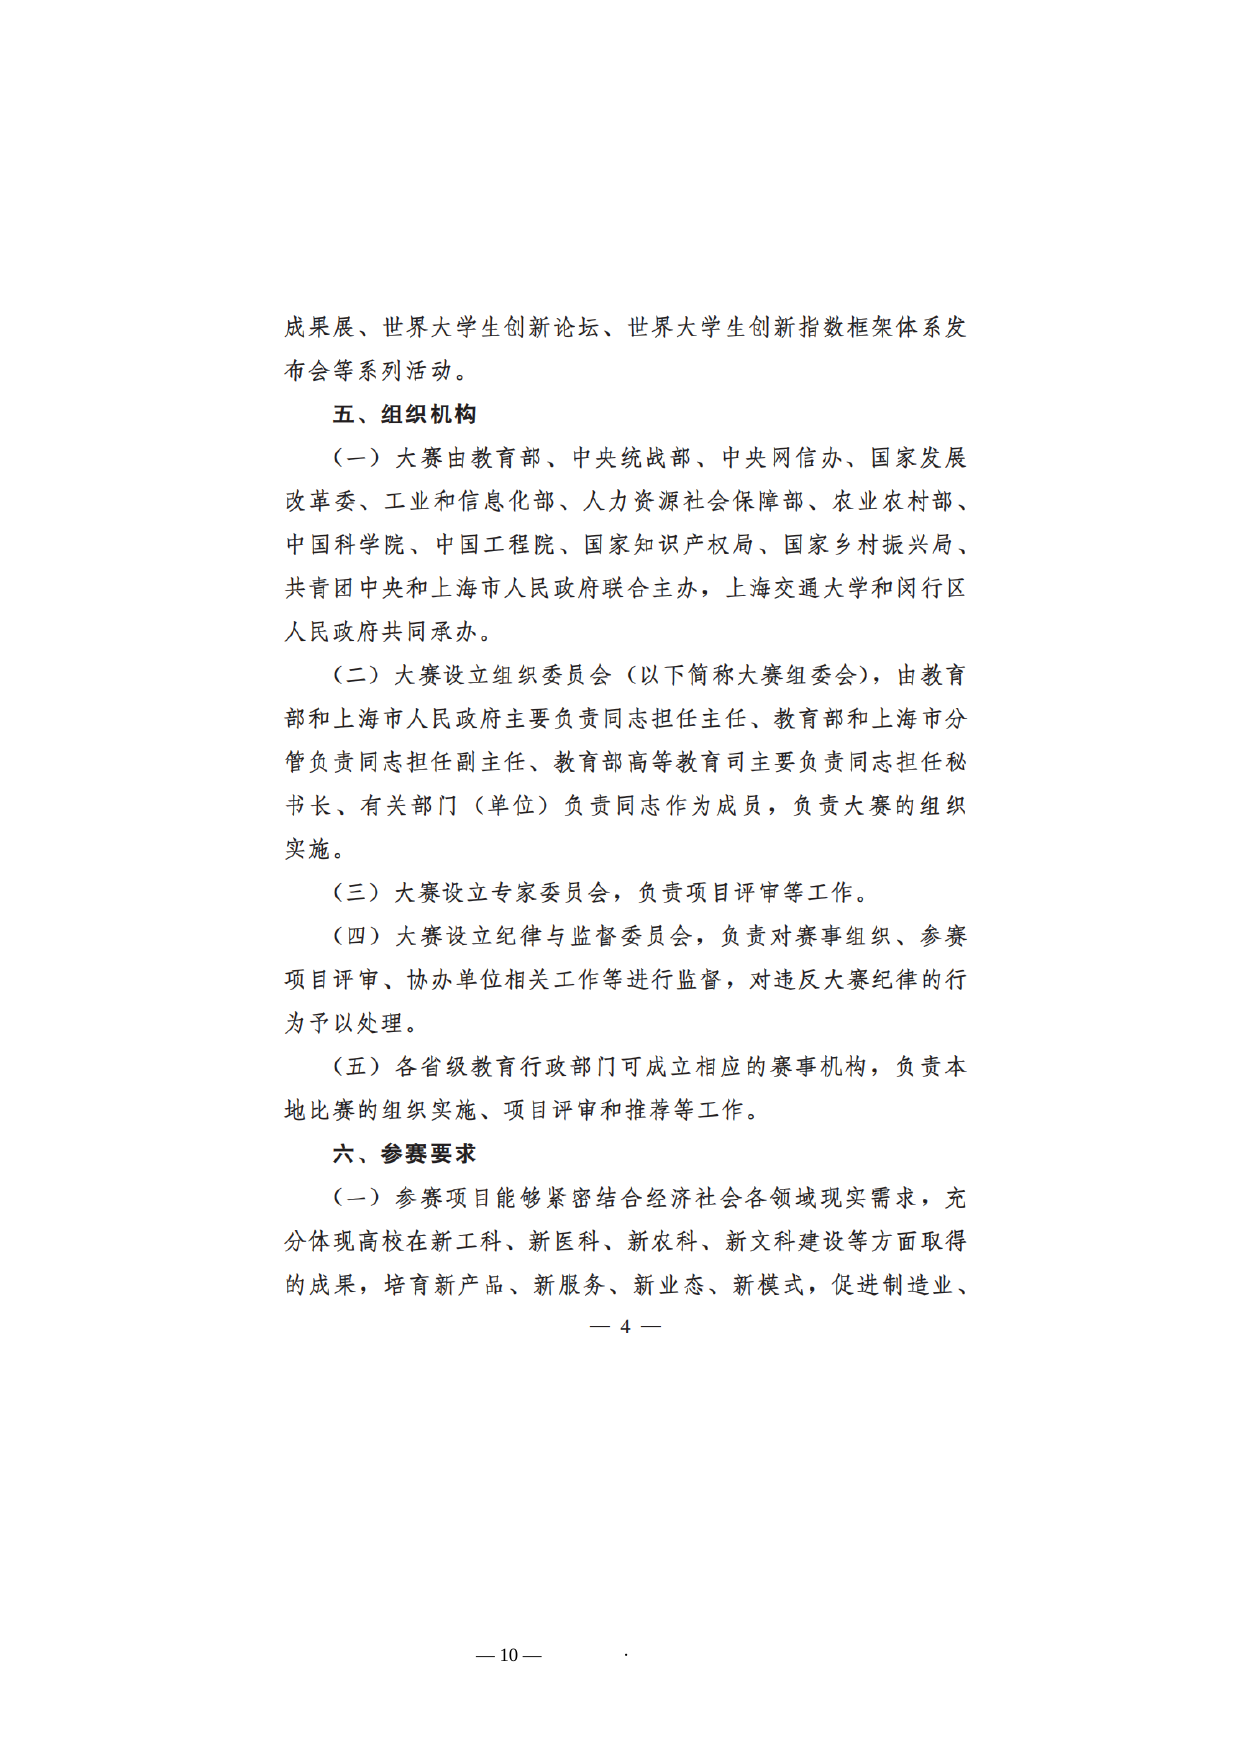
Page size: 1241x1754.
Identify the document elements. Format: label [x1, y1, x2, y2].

picture [165, 152, 1087, 1455]
